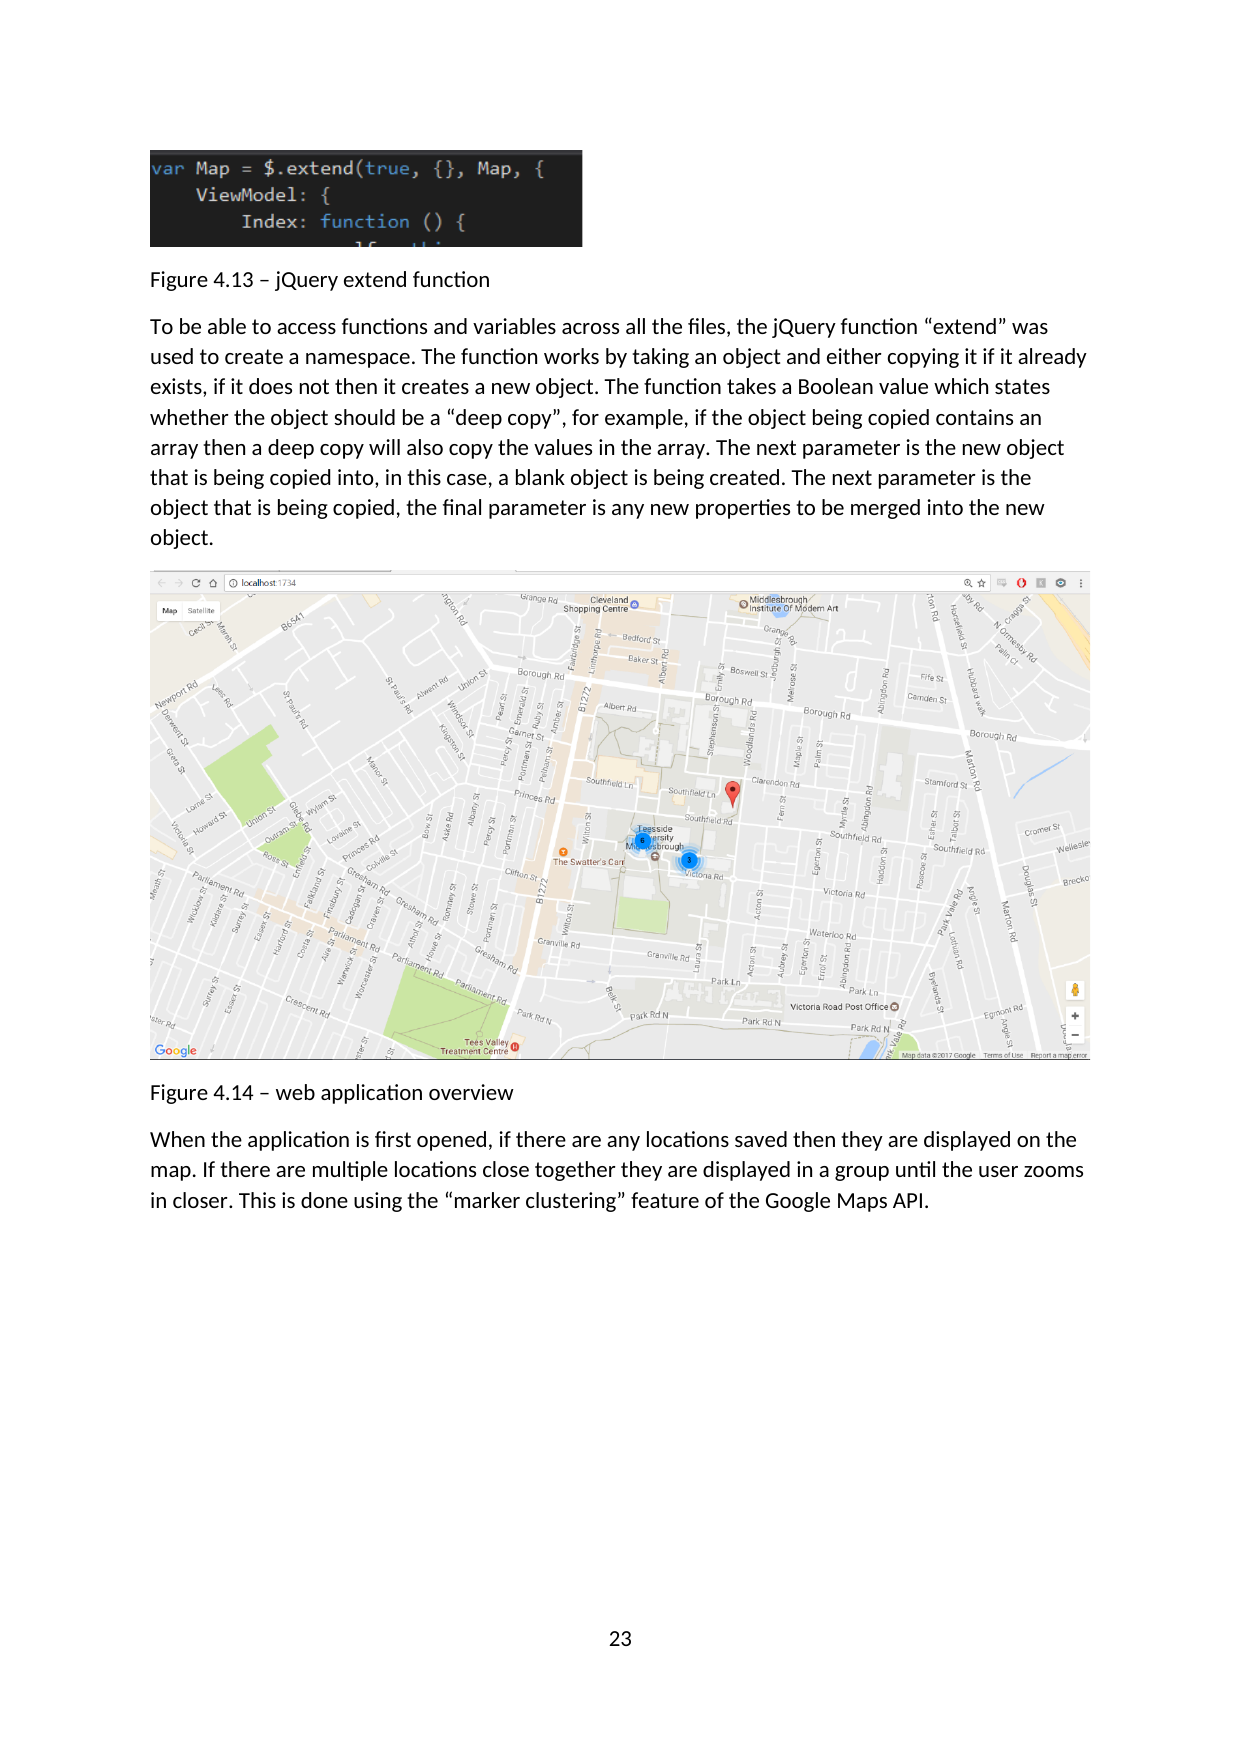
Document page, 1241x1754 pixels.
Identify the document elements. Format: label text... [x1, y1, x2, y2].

text When the application is first opened, if there are any locations saved then they are displayed on the map. If there are multiple locations close together they are displayed in a group until the user zooms in closer. This is done using the “marker clustering” feature of the Google Maps API. [150, 1125, 1090, 1214]
picture [150, 150, 583, 247]
picture [150, 570, 1091, 1060]
text To be able to access functions and variables across all the files, the jQuery function “extend” was used to create a namespace. The function works by taking an object and either copying it if it already exists, if it does not then it creates a new object. The function takes a Boolean value which states whether the object should be a “deep copy”, for example, if the object being copied contains an array then a deep copy will also copy the values in the array. The next parameter is the new object that is being copied into, in this case, a blank object is being created. The next parameter is the object that is being copied, the final parameter is any new properties to be merged into the new object. [150, 312, 1090, 551]
text Figure 4.13 – jQuery extend function [150, 265, 1090, 293]
text Figure 4.14 – web application overview [150, 1078, 1090, 1106]
